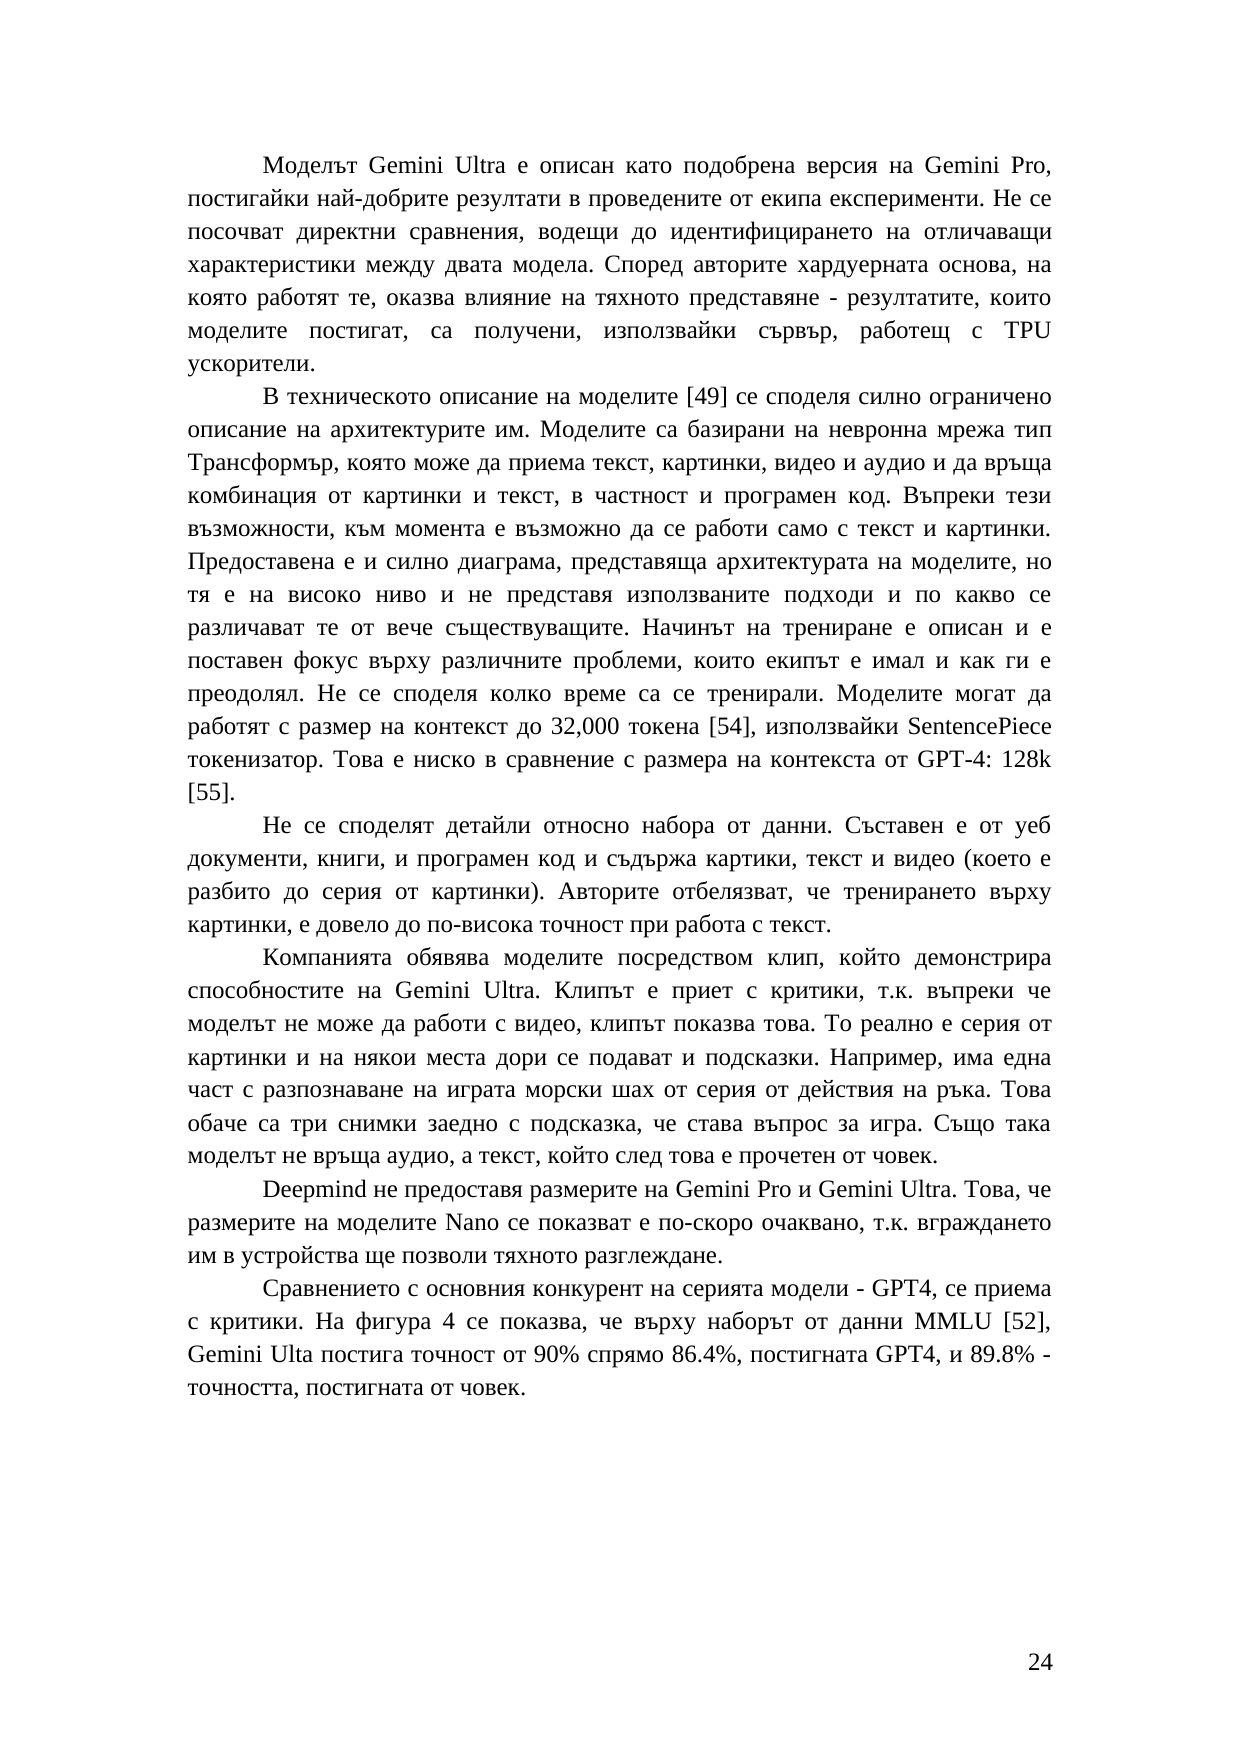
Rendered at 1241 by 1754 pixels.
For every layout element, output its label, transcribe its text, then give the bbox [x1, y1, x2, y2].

text Deepmind не предоставя размерите на Gemini Pro и Gemini Ultra. Това, че размерите на моделите Nano се показват е по-скоро очаквано, т.к. вграждането им в устройства ще позволи тяхното разглеждане. [187, 1174, 1053, 1268]
text Моделът Gemini Ultra е описан като подобрена версия на Gemini Pro, постигайки най-добрите резултати в проведените от екипа експерименти. Не се посочват директни сравнения, водещи до идентифицирането на отличаващи характеристики между двата модела. Според авторите хардуерната основа, на която работят те, оказва влияние на тяхното представяне - резултатите, които моделите постигат, са получени, използвайки сървър, работещ с TPU ускорители. [187, 150, 1053, 377]
text Сравнението с основния конкурент на серията модели - GPT4, се приема с критики. На фигура 4 се показва, че върху наборът от данни MMLU [52], Gemini Ulta постига точност от 90% спрямо 86.4%, постигната GPT4, и 89.8% - точността, постигната от човек. [187, 1273, 1053, 1401]
text Компанията обявява моделите посредством клип, който демонстрира способностите на Gemini Ultra. Клипът е приет с критики, т.к. въпреки че моделът не може да работи с видео, клипът показва това. То реално е серия от картинки и на някои места дори се подават и подсказки. Например, има една част с разпознаване на играта морски шах от серия от действия на ръка. Това обаче са три снимки заедно с подсказка, че става въпрос за игра. Също така моделът не връща аудио, а текст, който след това е прочетен от човек. [187, 942, 1053, 1169]
text В техническото описание на моделите [49] се споделя силно ограничено описание на архитектурите им. Моделите са базирани на невронна мрежа тип Трансформър, която може да приема текст, картинки, видео и аудио и да връща комбинация от картинки и текст, в частност и програмен код. Въпреки тези възможности, към момента е възможно да се работи само с текст и картинки. Предоставена е и силно диаграма, представяща архитектурата на моделите, но тя е на високо ниво и не представя използваните подходи и по какво се различават те от вече съществуващите. Начинът на трениране е описан и е поставен фокус върху различните проблеми, които екипът е имал и как ги е преодолял. Не се споделя колко време са се тренирали. Моделите могат да работят с размер на контекст до 32,000 токена [54], използвайки SentencePiece токенизатор. Това е ниско в сравнение с размера на контекста от GPT-4: 128k [55]. [187, 381, 1053, 806]
text Не се споделят детайли относно набора от данни. Съставен е от уеб документи, книги, и програмен код и съдържа картики, текст и видео (което е разбито до серия от картинки). Авторите отбелязват, че тренирането върху картинки, е довело до по-висока точност при работа с текст. [187, 810, 1053, 938]
